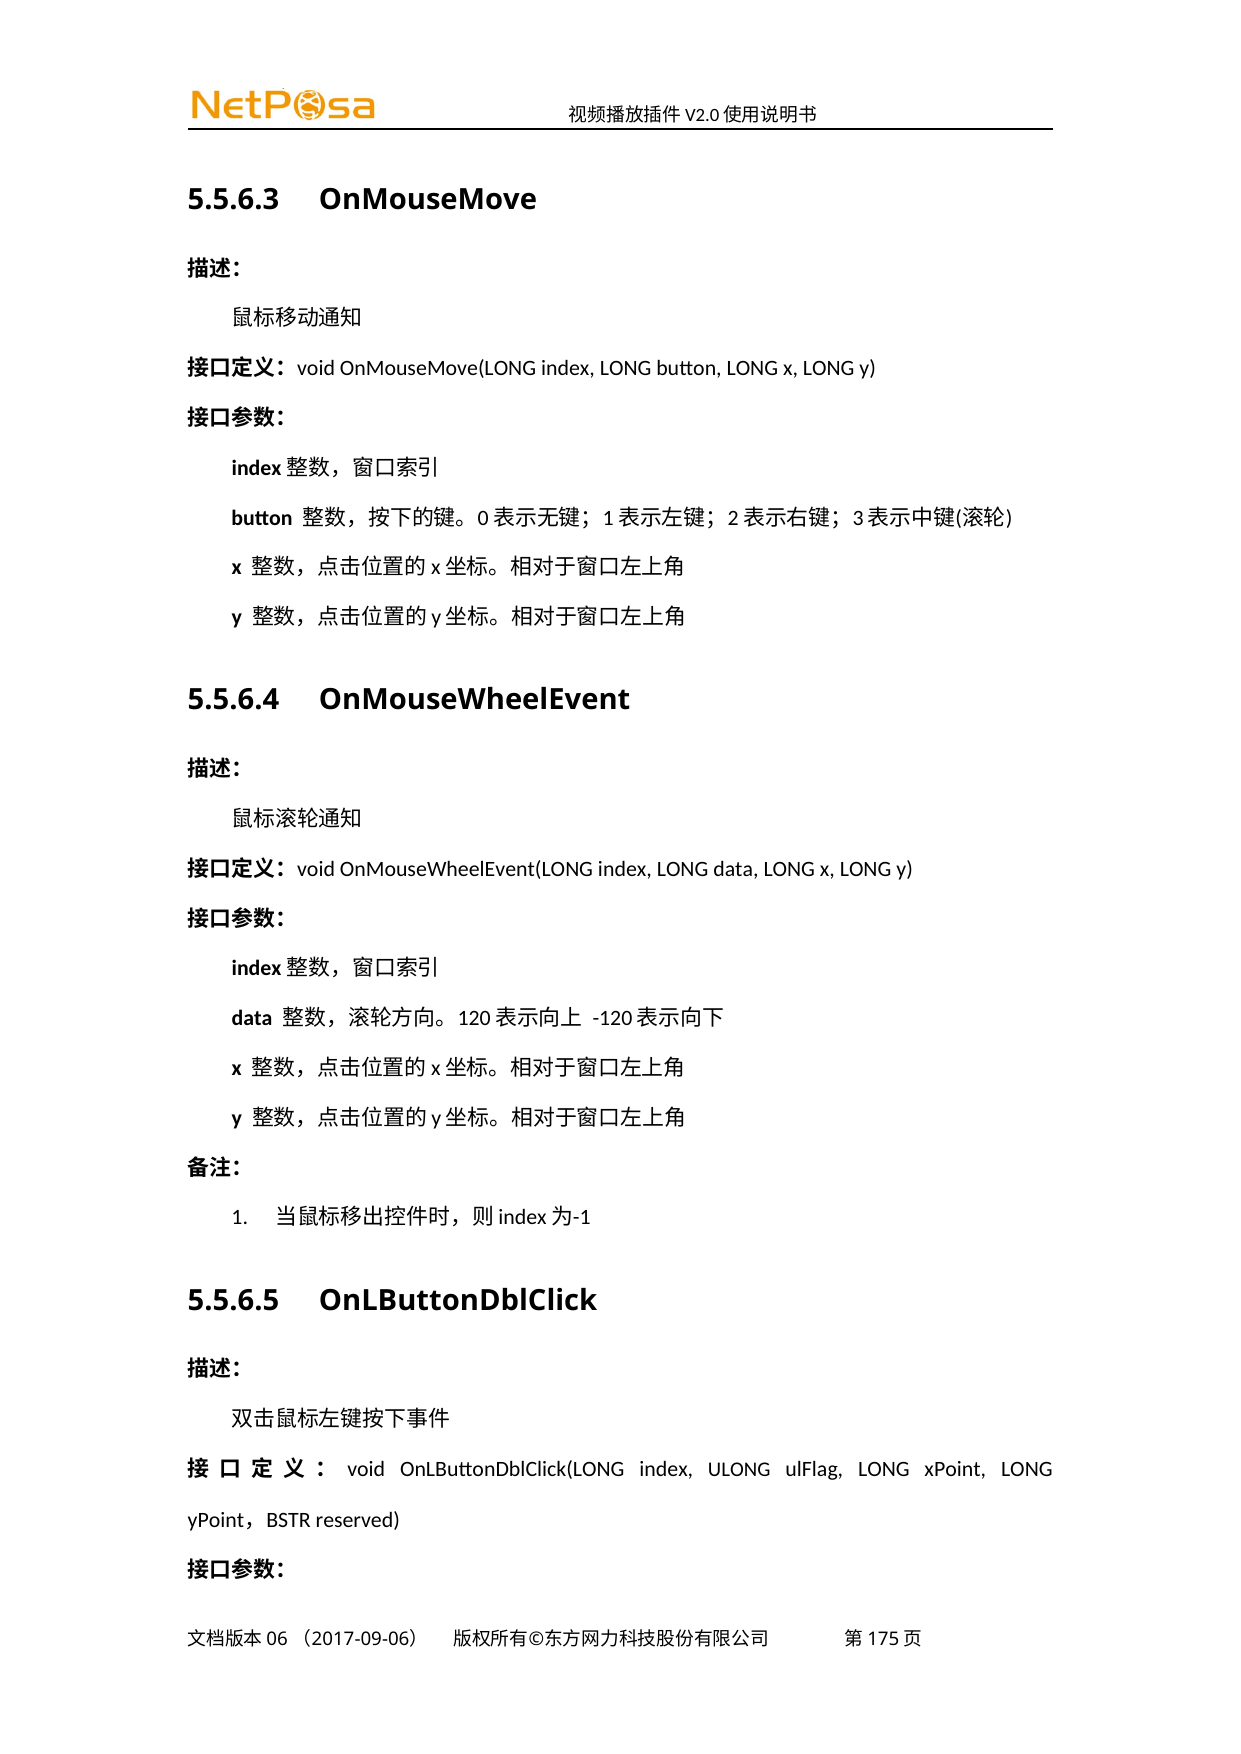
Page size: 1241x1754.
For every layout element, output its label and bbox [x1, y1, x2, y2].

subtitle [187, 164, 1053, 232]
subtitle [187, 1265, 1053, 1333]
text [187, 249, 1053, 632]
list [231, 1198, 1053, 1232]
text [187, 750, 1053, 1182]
picture [187, 88, 378, 121]
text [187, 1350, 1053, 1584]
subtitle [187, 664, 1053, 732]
